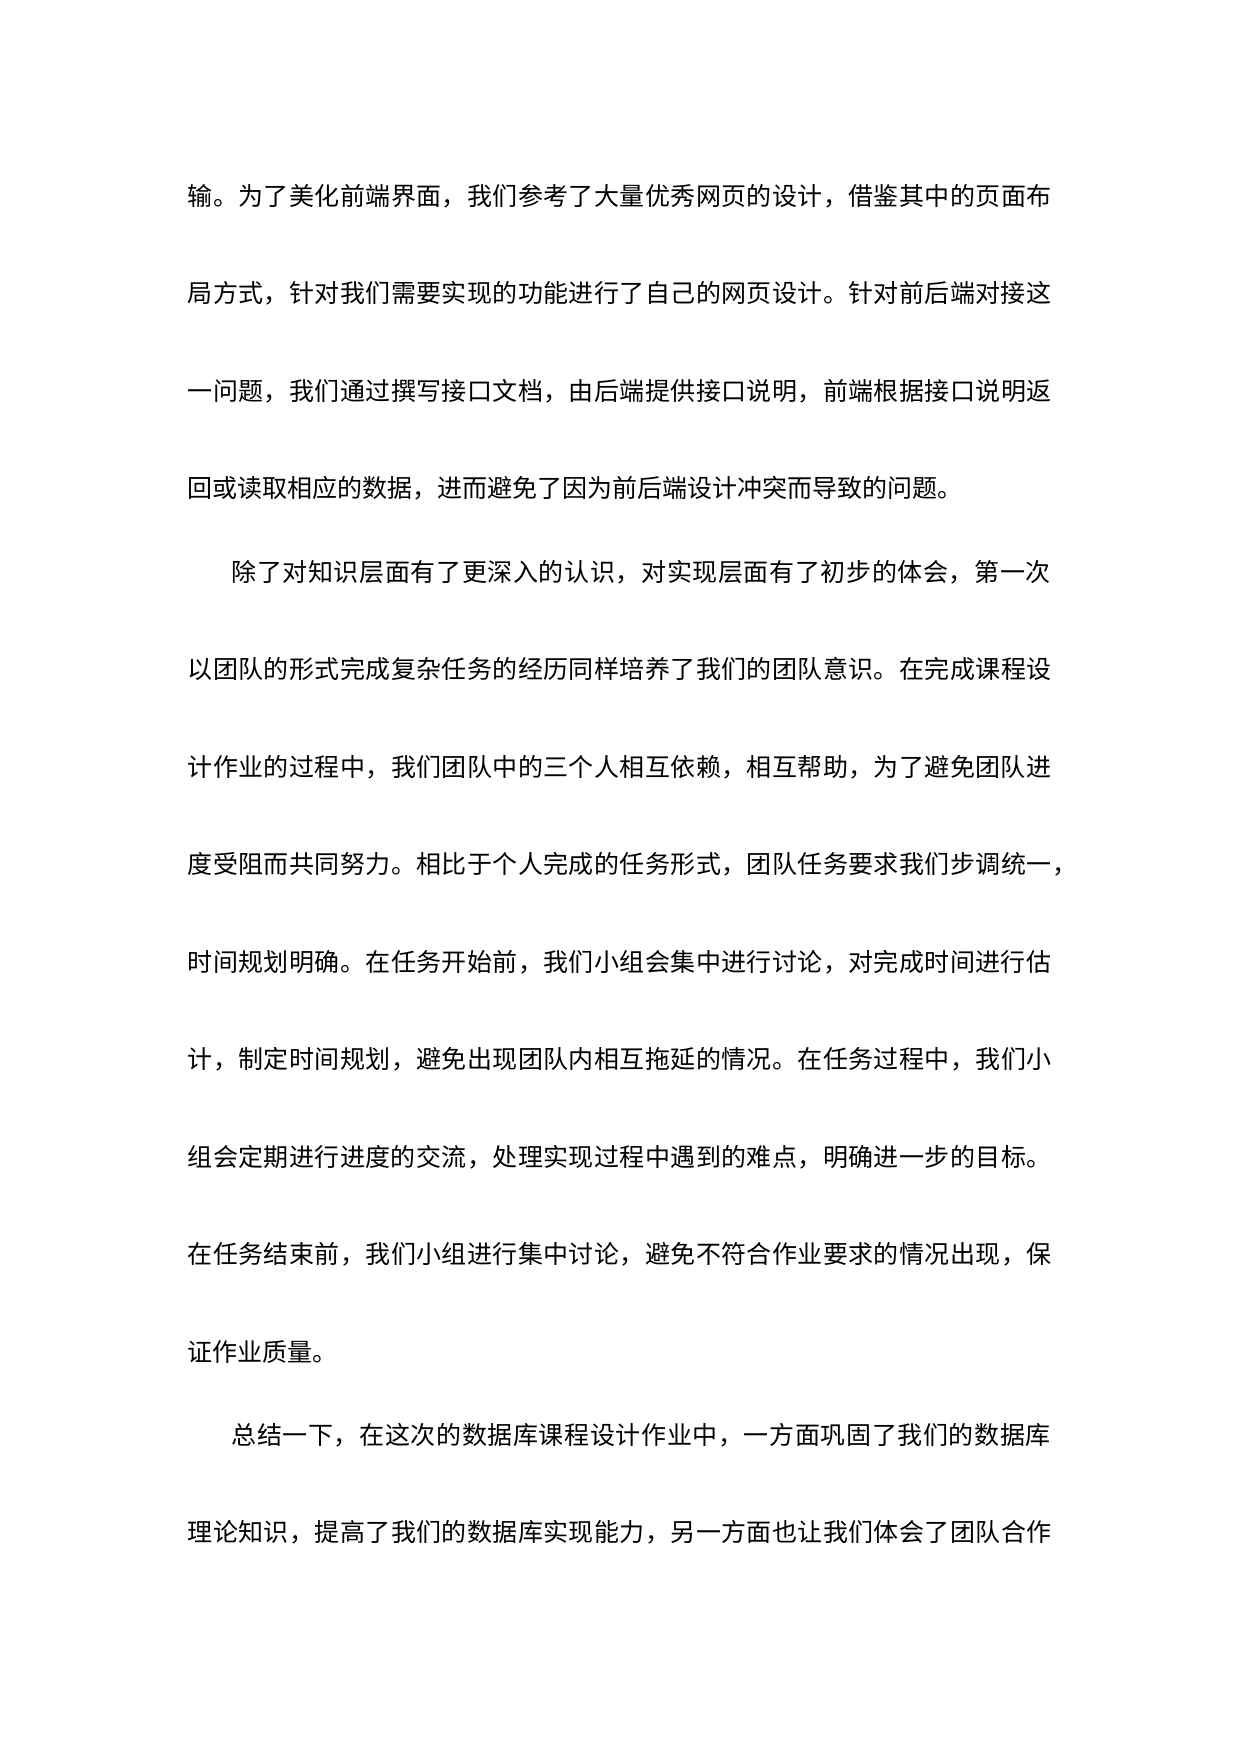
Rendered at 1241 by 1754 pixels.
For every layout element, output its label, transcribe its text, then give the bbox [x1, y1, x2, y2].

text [187, 1401, 1053, 1563]
text 除了对知识层面有了更深入的认识，对实现层面有了初步的体会，第一次以团队的形式完成复杂任务的经历同样培养了我们的团队意识。在完成课程设计作业的过程中，我们团队中的三个人相互依赖，相互帮助，为了避免团队进度受阻而共同努力。相比于个人完成的任务形式，团队任务要求我们步调统一，时间规划明确。在任务开始前，我们小组会集中进行讨论，对完成时间进行估计，制定时间规划，避免出现团队内相互拖延的情况。在任务过程中，我们小组会定期进行进度的交流，处理实现过程中遇到的难点，明确进一步的目标。在任务结束前，我们小组进行集中讨论，避免不符合作业要求的情况出现，保证作业质量。 [187, 538, 1053, 1383]
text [187, 162, 1053, 519]
